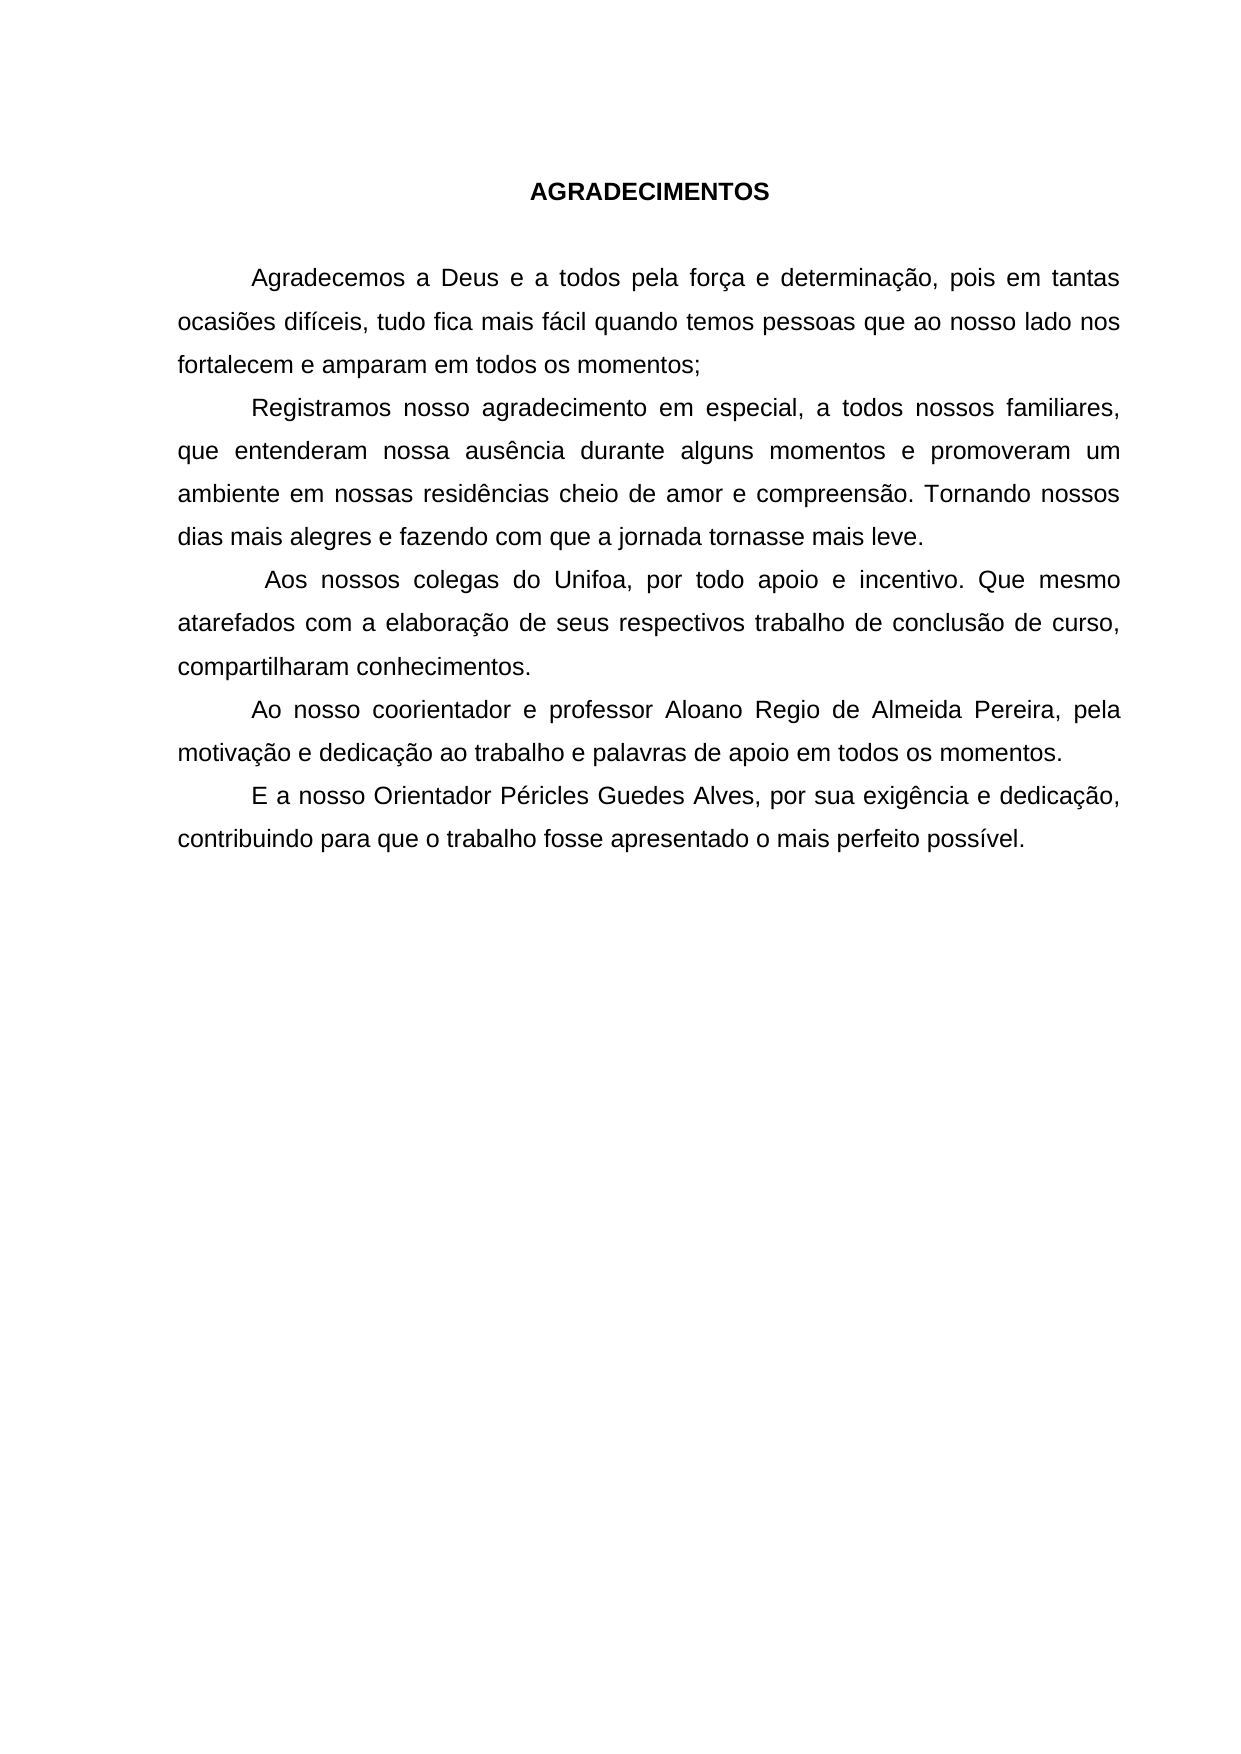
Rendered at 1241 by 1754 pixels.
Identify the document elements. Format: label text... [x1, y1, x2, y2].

text Ao nosso coorientador e professor Aloano Regio de Almeida Pereira, pela motivação e dedicação ao trabalho e palavras de apoio em todos os momentos. [177, 695, 1122, 767]
text E a nosso Orientador Péricles Guedes Alves, por sua exigência e dedicação, contribuindo para que o trabalho fosse apresentado o mais perfeito possível. [177, 781, 1122, 853]
text AGRADECIMENTOS [177, 177, 1122, 206]
text Registramos nosso agradecimento em especial, a todos nossos familiares, que entenderam nossa ausência durante alguns momentos e promoveram um ambiente em nossas residências cheio de amor e compreensão. Tornando nossos dias mais alegres e fazendo com que a jornada tornasse mais leve. [177, 393, 1122, 551]
text Agradecemos a Deus e a todos pela força e determinação, pois em tantas ocasiões difíceis, tudo fica mais fácil quando temos pessoas que ao nosso lado nos fortalecem e amparam em todos os momentos; [177, 263, 1122, 378]
text Aos nossos colegas do Unifoa, por todo apoio e incentivo. Que mesmo atarefados com a elaboração de seus respectivos trabalho de conclusão de curso, compartilharam conhecimentos. [177, 565, 1122, 680]
